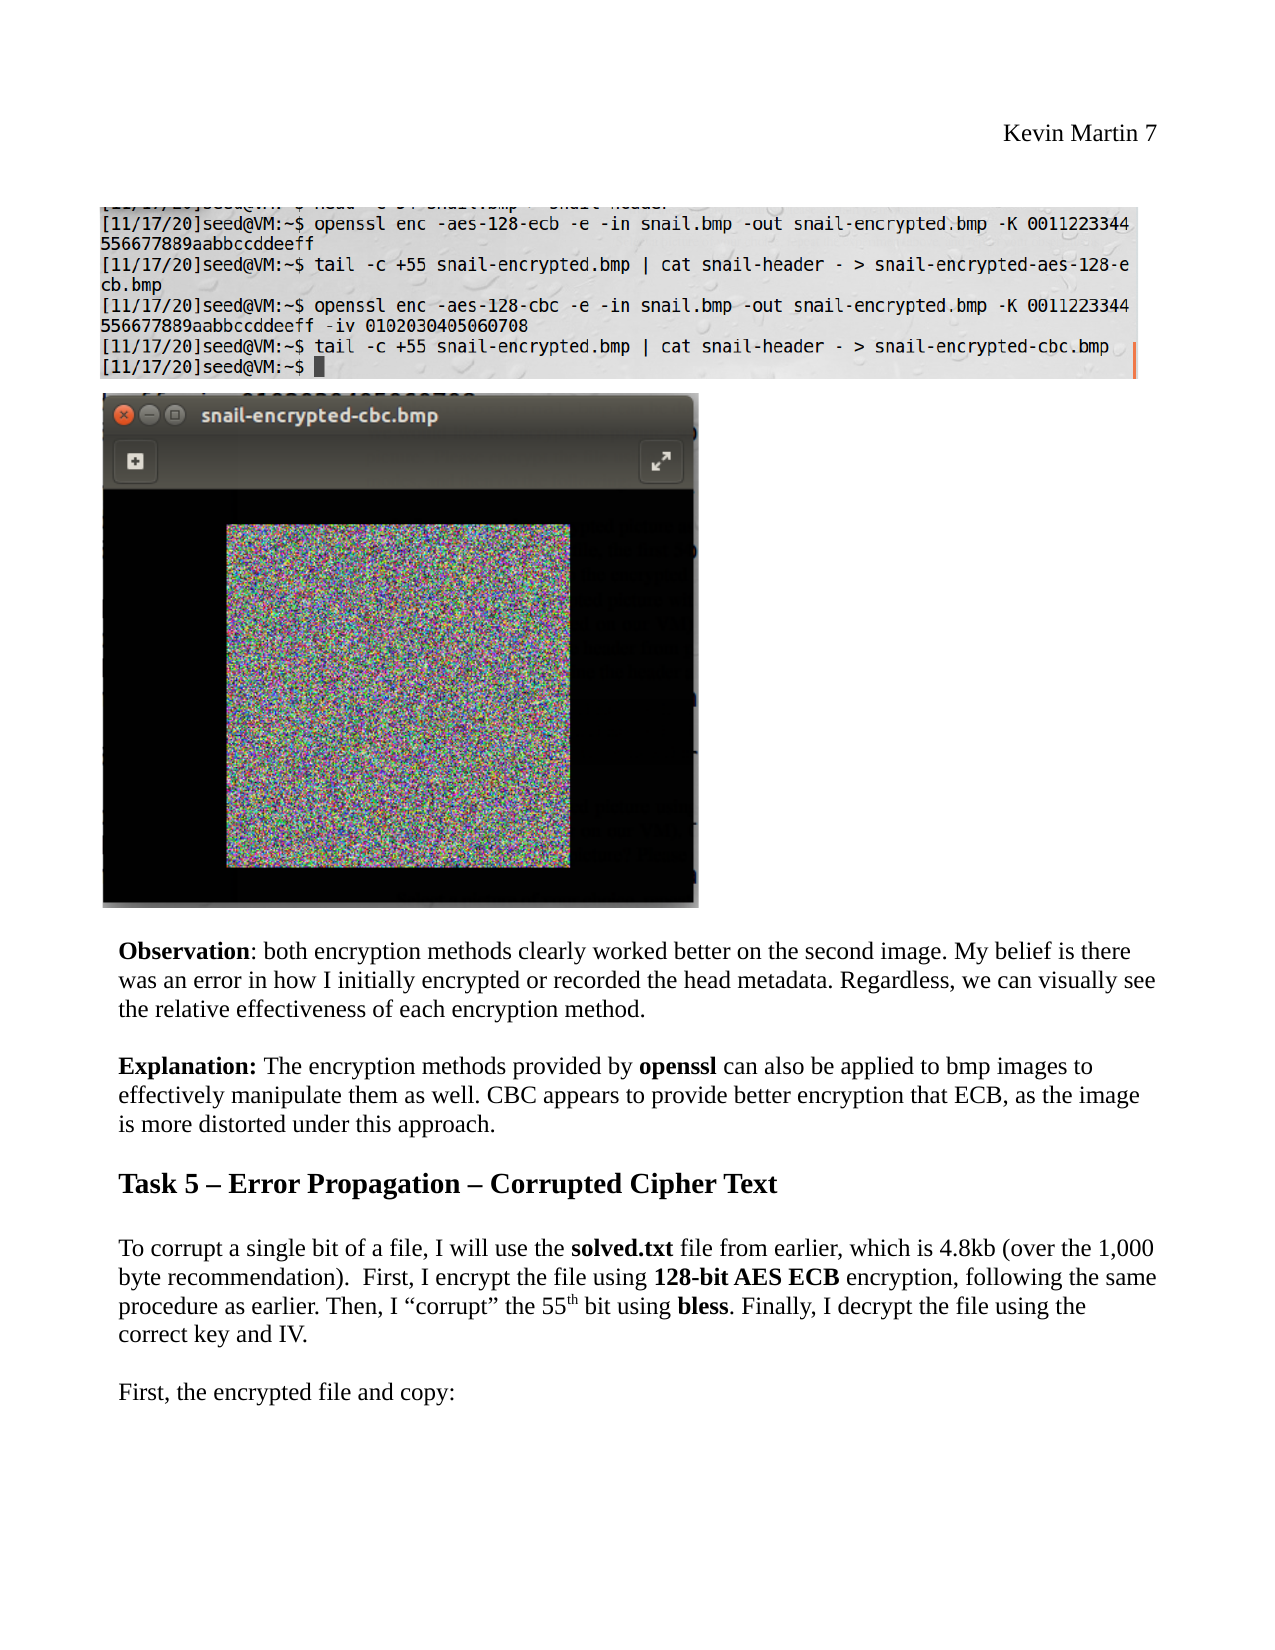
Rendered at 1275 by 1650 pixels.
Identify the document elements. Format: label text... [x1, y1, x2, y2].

picture [102, 393, 699, 908]
text Observation: both encryption methods clearly worked better on the second image. My belief is there was an error in how I initially encrypted or recorded the head metadata. Regardless, we can visually see the relative effectiveness of each encryption method. [118, 936, 1157, 1022]
text Task 5 – Error Propagation – Corrupted Cipher Text [118, 1166, 1157, 1200]
text Explanation: The encryption methods provided by openssl can also be applied to bmp images to effectively manipulate them as well. CBC appears to provide better encryption that ECB, as the image is more distorted under this approach. [118, 1051, 1157, 1137]
text First, the encrypted file and copy: [118, 1377, 1157, 1406]
text To corrupt a single bit of a file, I will use the solved.txt file from earlier, which is 4.8kb (over the 1,000 byte recommendation). First, I encrypt the file using 128-bit AES ECB encryption, following the same procedure as earlier. Then, I “corrupt” the 55th bit using bless. Finally, I decrypt the file using the correct key and IV. [118, 1233, 1157, 1348]
picture [99, 207, 1139, 379]
